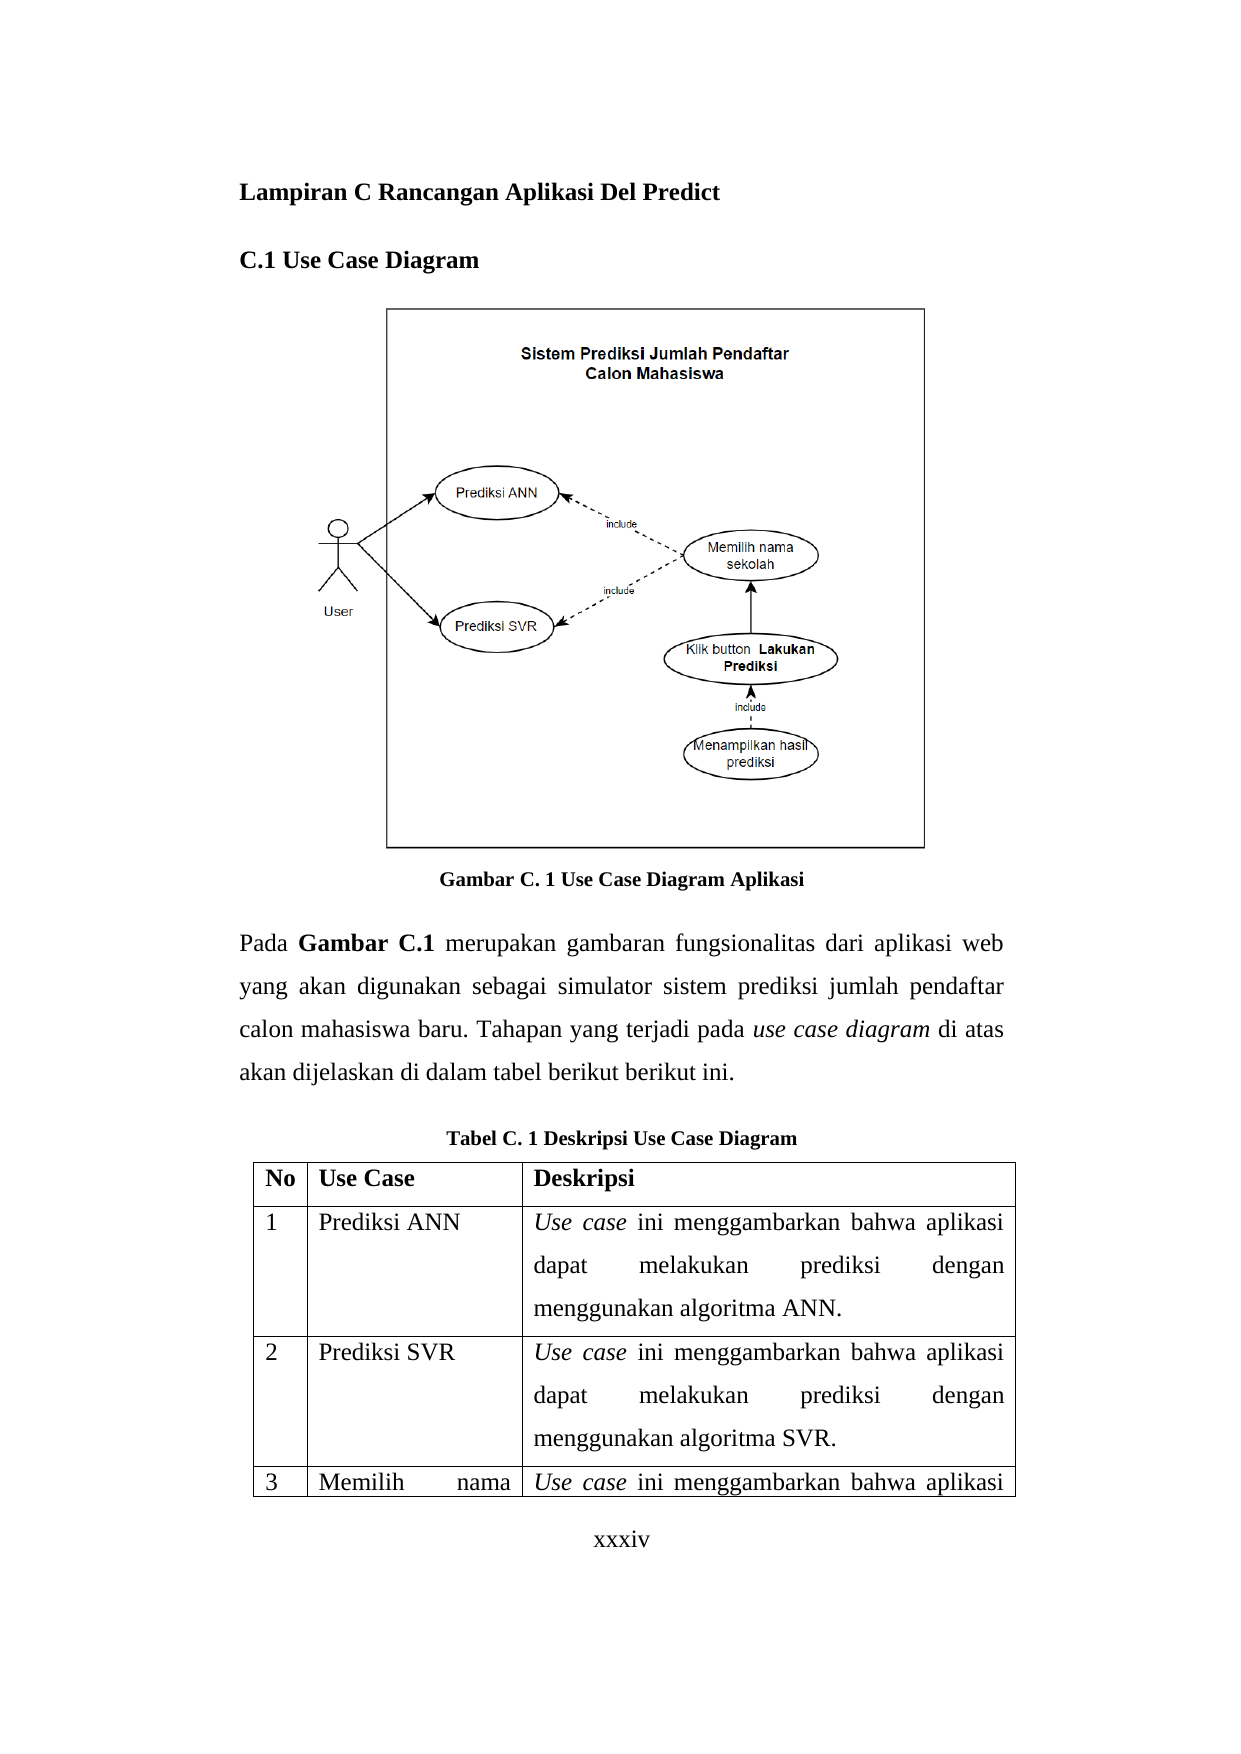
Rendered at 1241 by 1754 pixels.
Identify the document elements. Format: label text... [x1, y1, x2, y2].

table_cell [308, 1467, 522, 1496]
text Gambar C. 1 Use Case Diagram Aplikasi [239, 867, 1004, 891]
table_cell 1 [254, 1207, 307, 1336]
table_cell Prediksi SVR [308, 1337, 522, 1466]
subtitle C.1 Use Case Diagram [239, 245, 1004, 274]
table_cell Use case ini menggambarkan bahwa aplikasi dapat melakukan prediksi dengan menggunakan algoritma SVR. [523, 1337, 1015, 1466]
text Pada Gambar C.1 merupakan gambaran fungsionalitas dari aplikasi web yang akan digunakan sebagai simulator sistem prediksi jumlah pendaftar calon mahasiswa baru. Tahapan yang terjadi pada use case diagram di atas akan dijelaskan di dalam tabel berikut berikut ini. [239, 928, 1004, 1086]
table_header Deskripsi [523, 1163, 1015, 1206]
subtitle Lampiran C Rancangan Aplikasi Del Predict [239, 177, 1004, 206]
table_cell 2 [254, 1337, 307, 1466]
picture [315, 300, 928, 853]
table_header Use Case [308, 1163, 522, 1206]
table_cell Use case ini menggambarkan bahwa aplikasi dapat melakukan prediksi dengan menggunakan algoritma ANN. [523, 1207, 1015, 1336]
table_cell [523, 1467, 1015, 1496]
table_header No [254, 1163, 307, 1206]
table_cell 3 [254, 1467, 307, 1496]
table_cell Prediksi ANN [308, 1207, 522, 1336]
text Tabel C. 1 Deskripsi Use Case Diagram [239, 1126, 1004, 1149]
